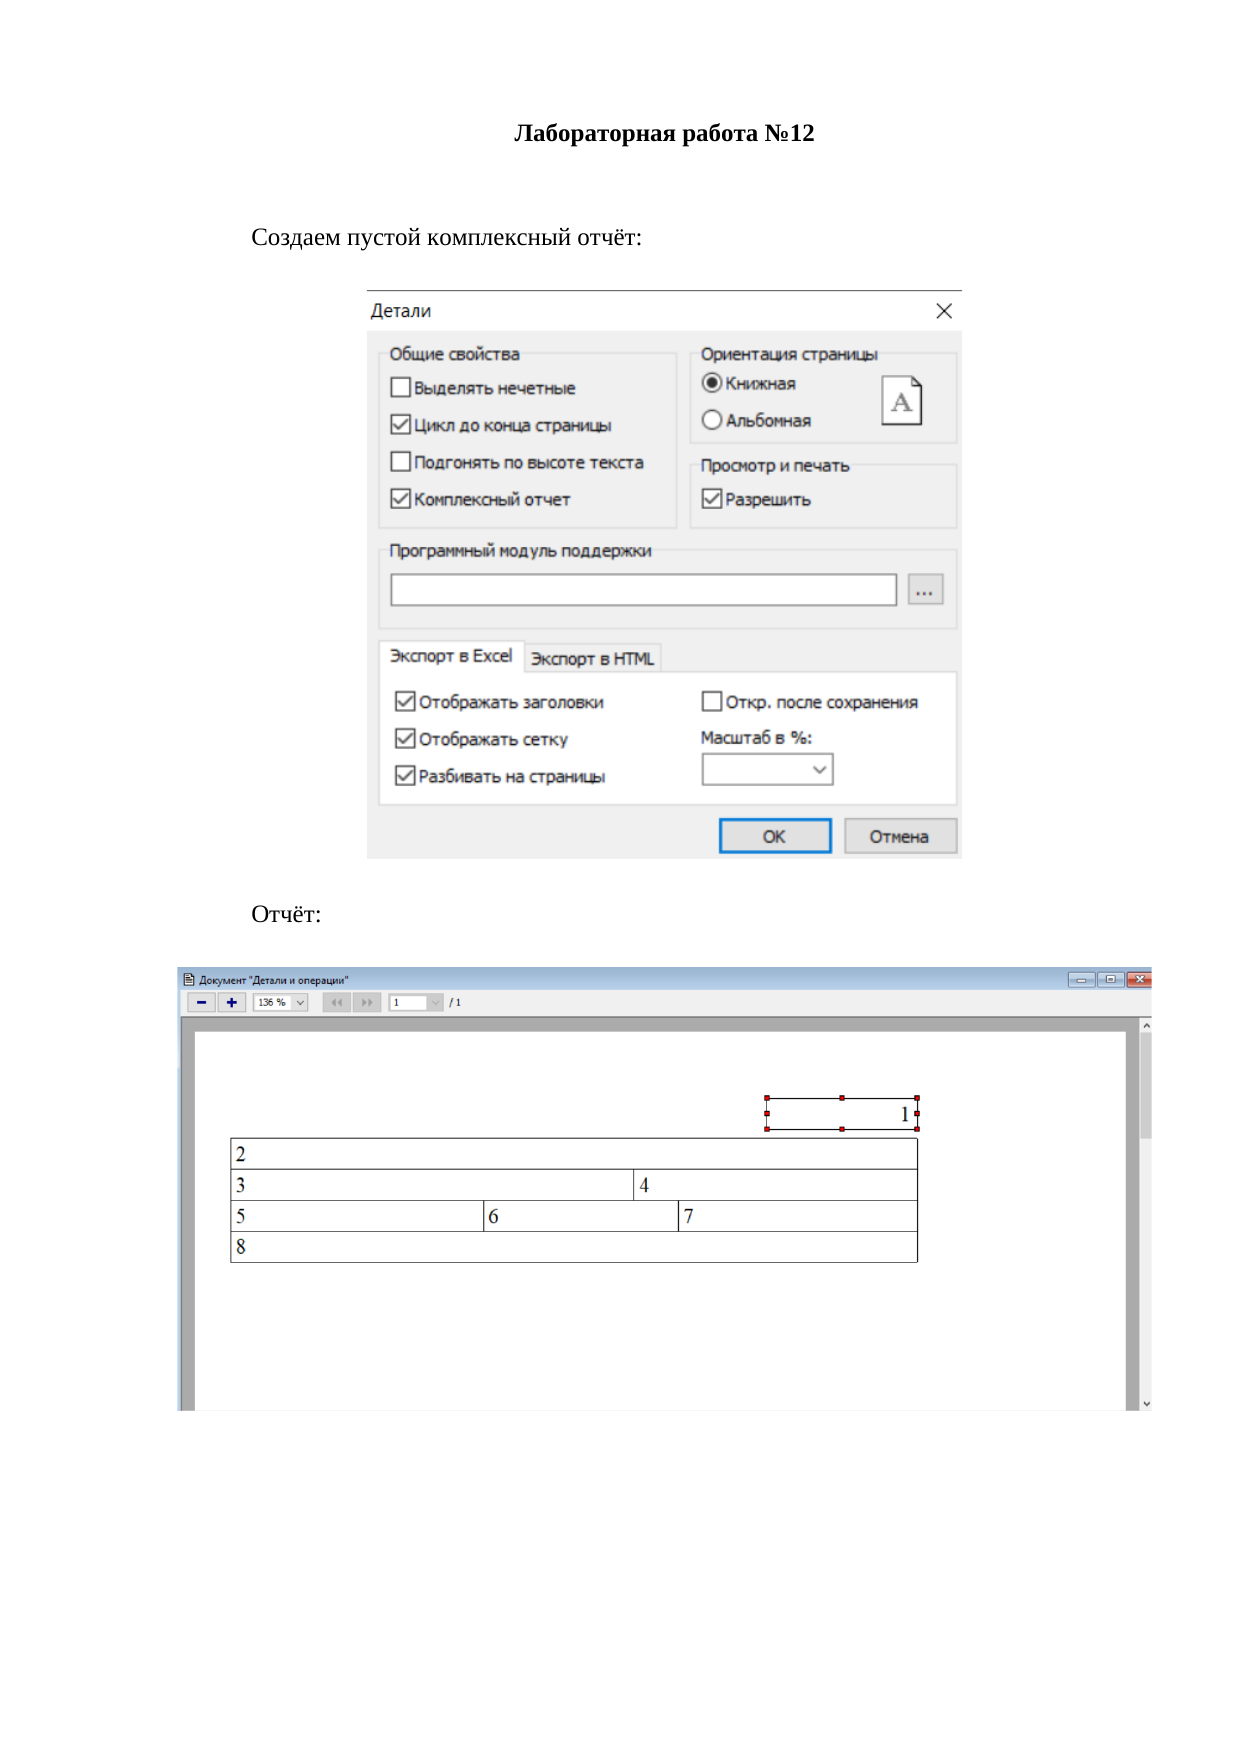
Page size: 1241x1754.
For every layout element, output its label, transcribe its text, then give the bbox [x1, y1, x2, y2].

text Отчёт: [177, 899, 1152, 928]
text Создаем пустой комплексный отчёт: [177, 222, 1152, 250]
picture [366, 290, 963, 859]
text Лабораторная работа №12 [177, 118, 1152, 147]
picture [177, 967, 1152, 1411]
